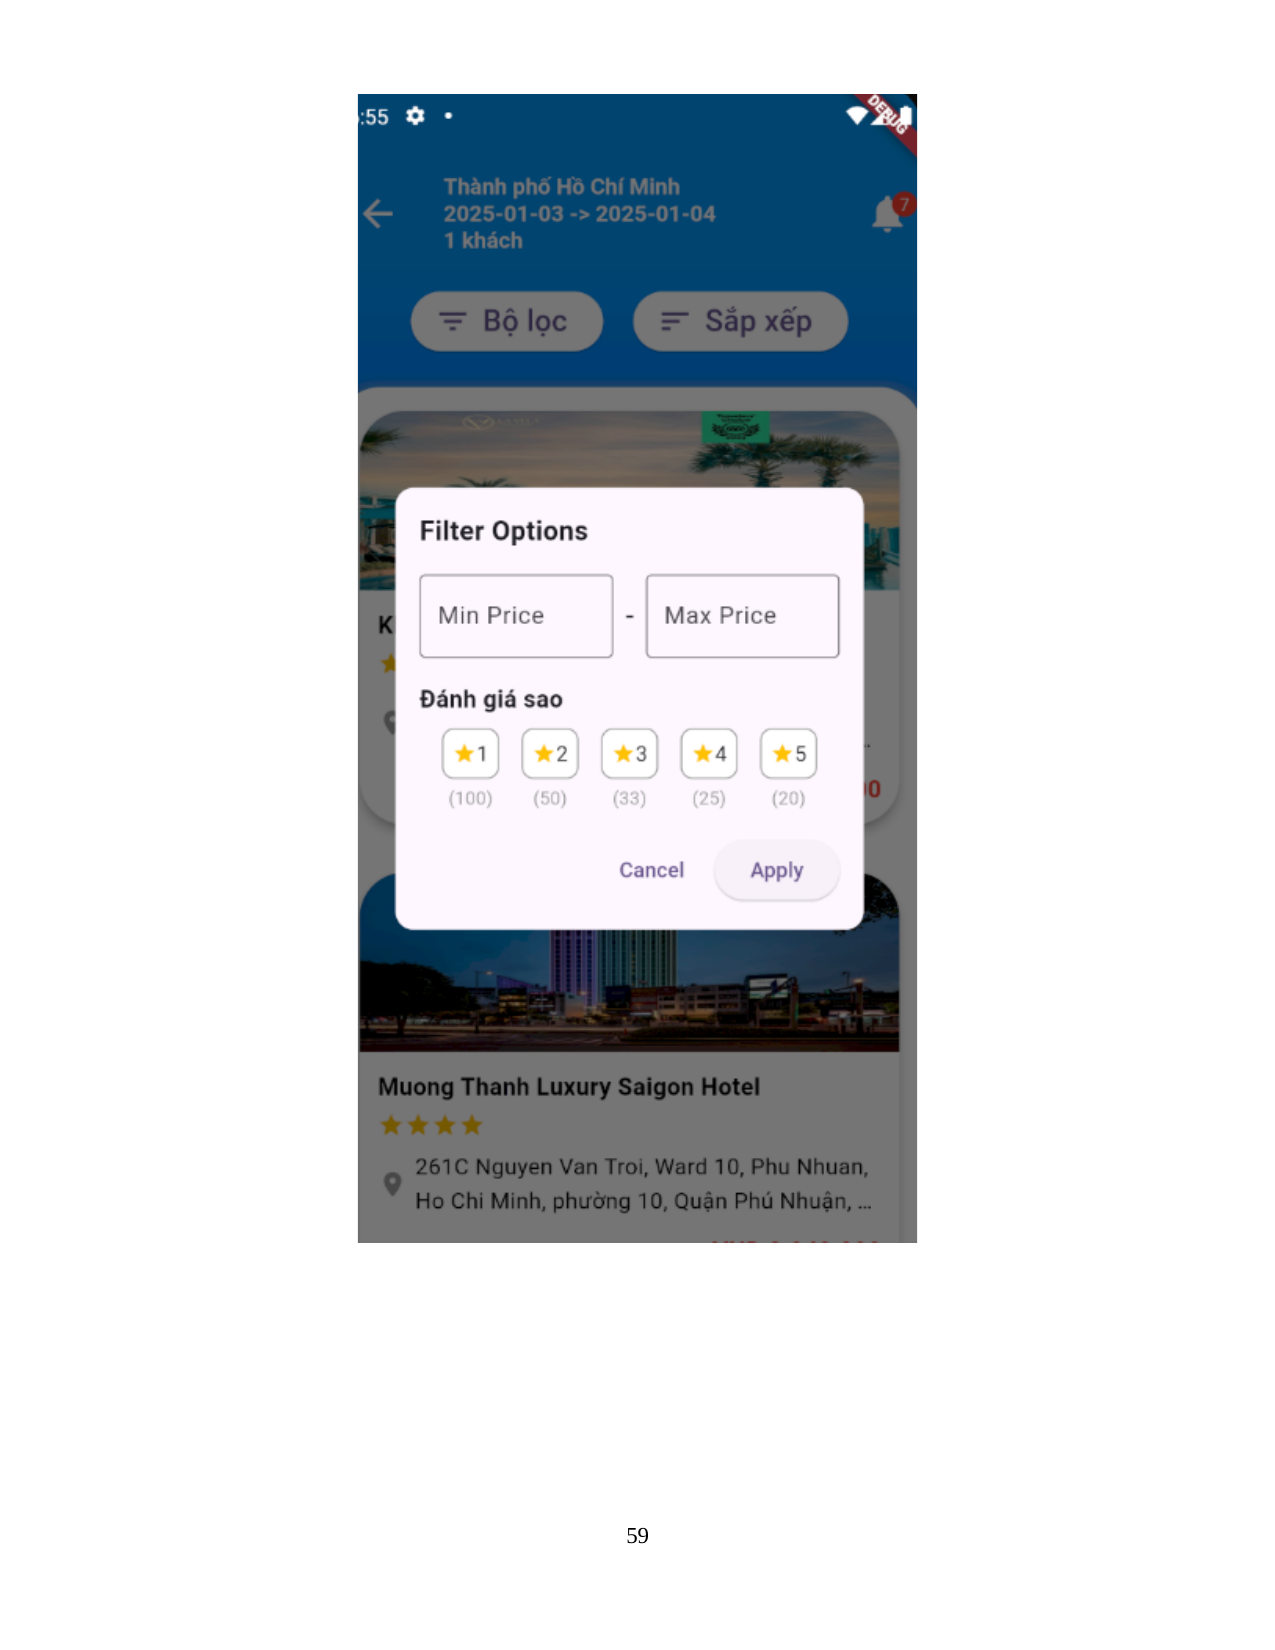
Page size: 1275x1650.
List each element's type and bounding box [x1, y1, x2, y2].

picture [357, 94, 918, 1243]
